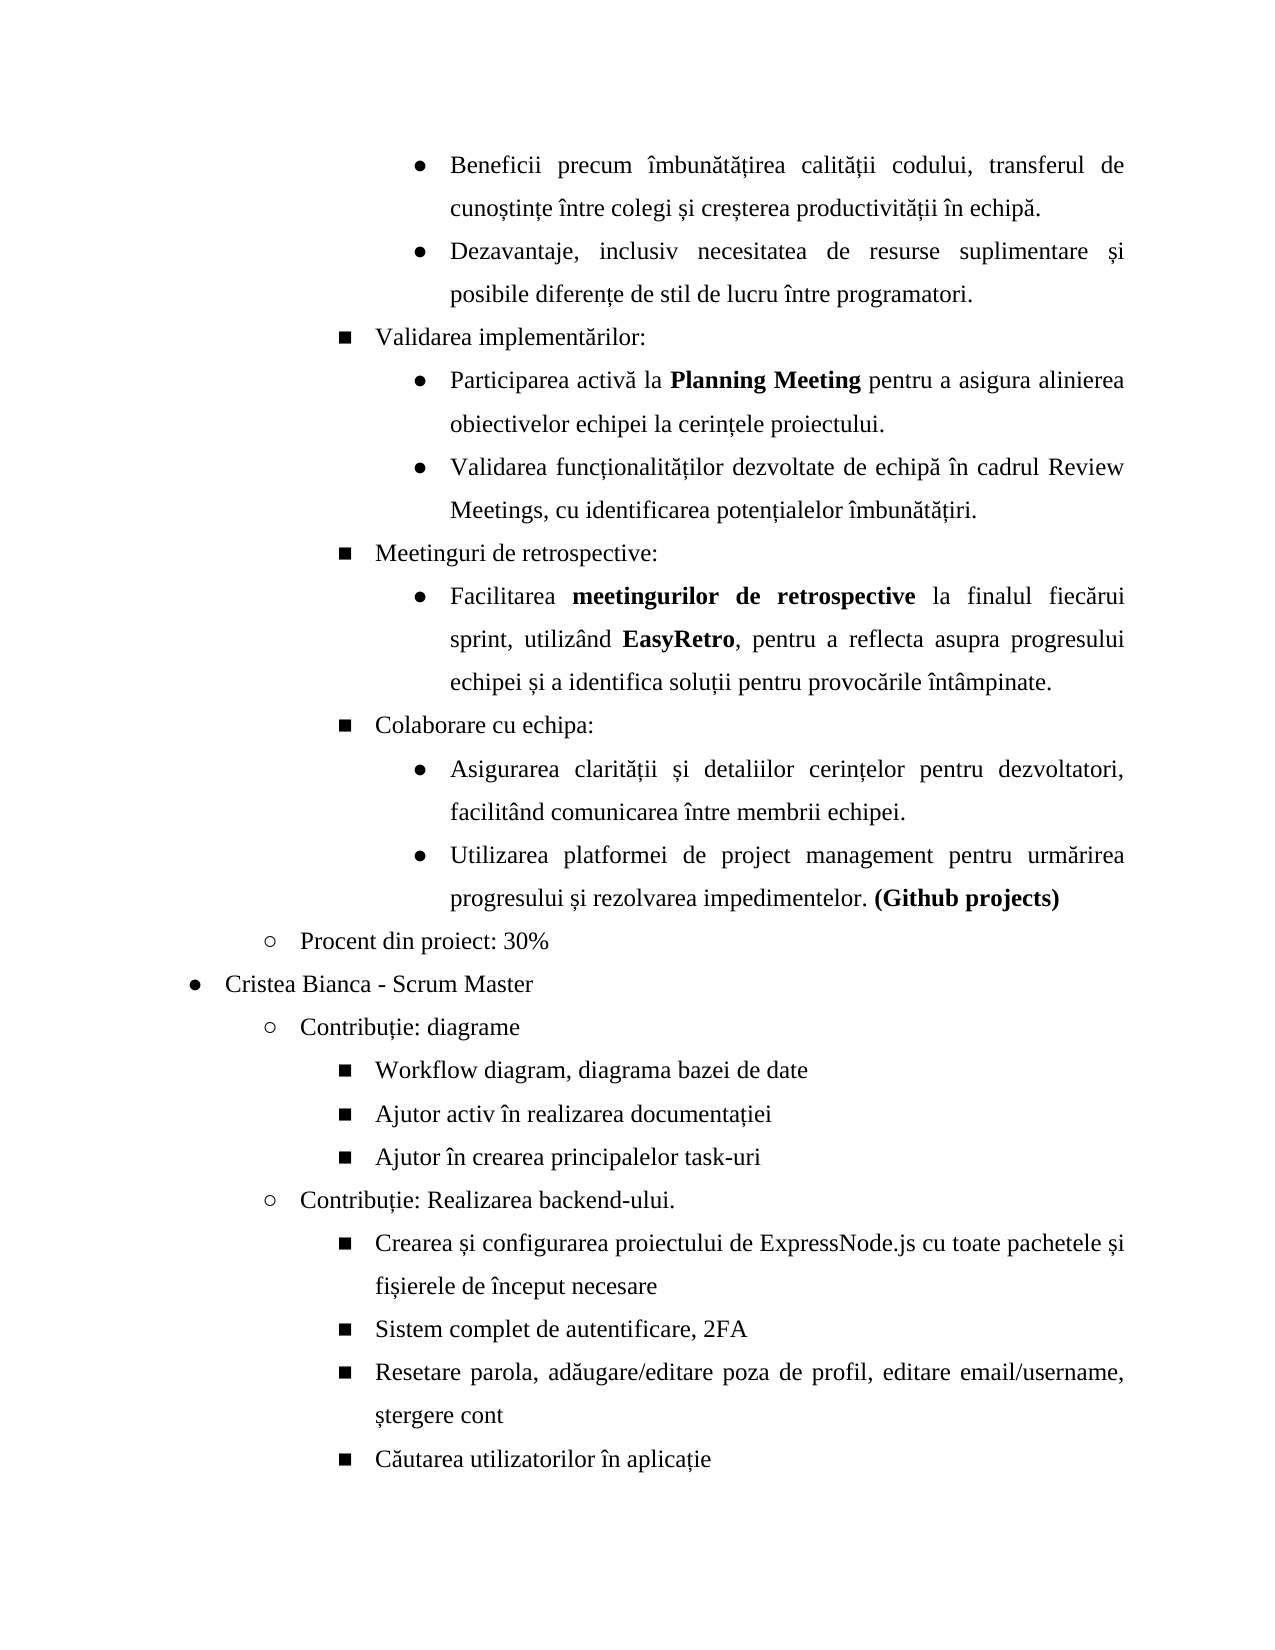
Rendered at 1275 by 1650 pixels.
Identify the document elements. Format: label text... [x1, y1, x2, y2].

list Validarea implementărilor: [337, 322, 1125, 351]
list Beneficii precum îmbunătățirea calității codului, transferul de cunoștințe între colegi și creșterea productivității în echipă. [412, 150, 1125, 222]
list Workflow diagram, diagrama bazei de date [337, 1056, 1125, 1084]
list Ajutor activ în realizarea documentației [337, 1099, 1125, 1127]
list Căutarea utilizatorilor în aplicație [337, 1444, 1125, 1472]
list Resetare parola, adăugare/editare poza de profil, editare email/username, ștergere cont [337, 1357, 1125, 1429]
list Cristea Bianca - Scrum Master [187, 969, 1125, 998]
list Participarea activă la Planning Meeting pentru a asigura alinierea obiectivelor echipei la cerințele proiectului. [412, 366, 1125, 437]
list Procent din proiect: 30% [262, 926, 1125, 955]
list Validarea funcționalităților dezvoltate de echipă în cadrul Review Meetings, cu identificarea potențialelor îmbunătățiri. [412, 452, 1125, 524]
list Contribuție: Realizarea backend-ului. [262, 1185, 1125, 1214]
list Sistem complet de autentificare, 2FA [337, 1314, 1125, 1343]
list Contribuție: diagrame [262, 1012, 1125, 1041]
list Utilizarea platformei de project management pentru urmărirea progresului și rezolvarea impedimentelor. (Github projects) [412, 840, 1125, 912]
list Crearea și configurarea proiectului de ExpressNode.js cu toate pachetele și fișierele de început necesare [337, 1228, 1125, 1300]
list Ajutor în crearea principalelor task-uri [337, 1142, 1125, 1171]
list Colaborare cu echipa: [337, 711, 1125, 739]
list Facilitarea meetingurilor de retrospective la finalul fiecărui sprint, utilizând EasyRetro, pentru a reflecta asupra progresului echipei și a identifica soluții pentru provocările întâmpinate. [412, 581, 1125, 696]
list Asigurarea clarității și detaliilor cerințelor pentru dezvoltatori, facilitând comunicarea între membrii echipei. [412, 754, 1125, 826]
list Dezavantaje, inclusiv necesitatea de resurse suplimentare și posibile diferențe de stil de lucru între programatori. [412, 236, 1125, 308]
list Meetinguri de retrospective: [337, 538, 1125, 567]
